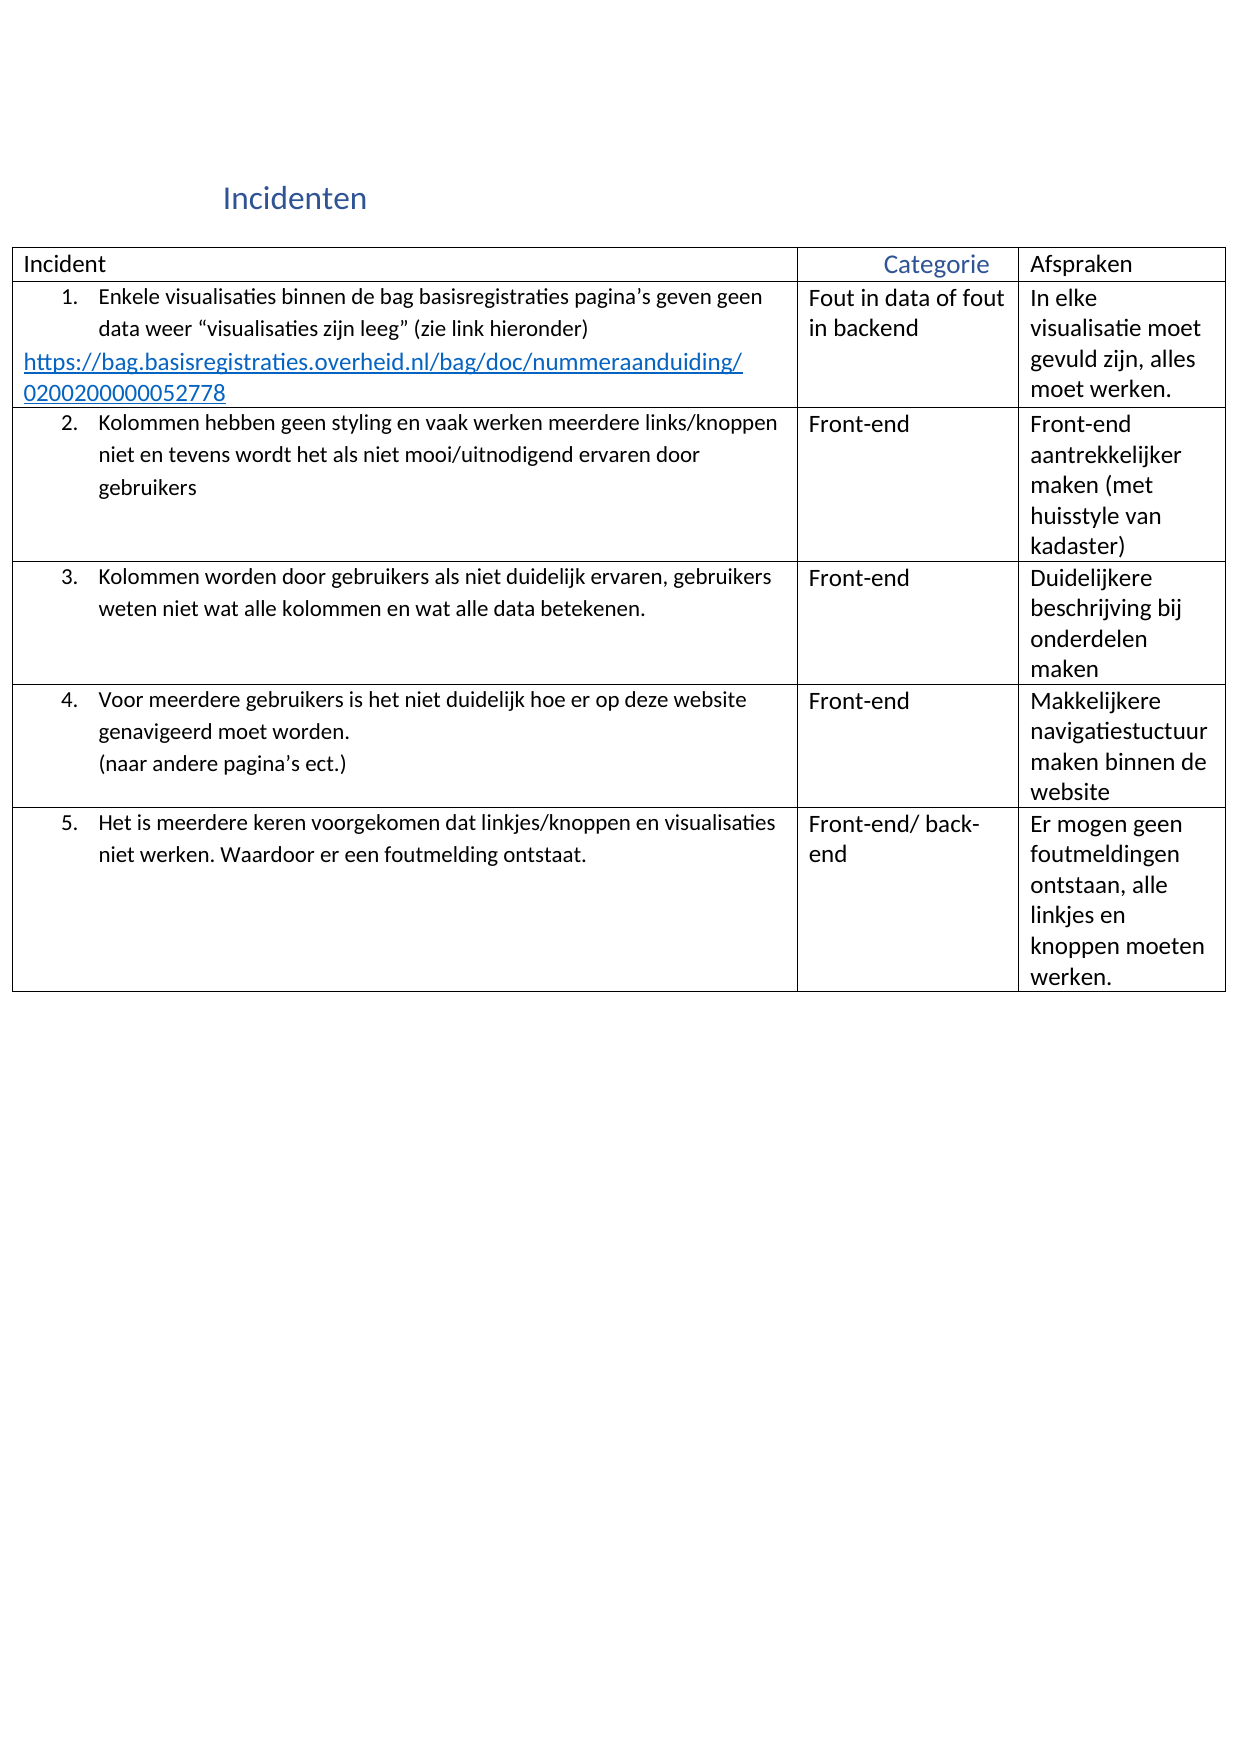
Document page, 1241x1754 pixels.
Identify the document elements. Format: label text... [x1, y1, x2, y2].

table_cell In elke visualisatie moet gevuld zijn, alles moet werken. [1019, 282, 1225, 407]
table_header Incident [13, 248, 797, 281]
table_cell Voor meerdere gebruikers is het niet duidelijk hoe er op deze website genavigeerd moet worden. (naar andere pagina’s ect.) [13, 685, 797, 807]
table_cell Front-end/ back-end [798, 808, 1018, 991]
table_cell Kolommen hebben geen styling en vaak werken meerdere links/knoppen niet en tevens wordt het als niet mooi/uitnodigend ervaren door gebruikers [13, 408, 797, 561]
table_cell Er mogen geen foutmeldingen ontstaan, alle linkjes en knoppen moeten werken. [1019, 808, 1225, 991]
table_cell Front-end [798, 408, 1018, 561]
subtitle Incidenten [223, 177, 1093, 217]
table_cell Duidelijkere beschrijving bij onderdelen maken [1019, 562, 1225, 684]
table_cell Front-end [798, 685, 1018, 807]
table_cell Front-end aantrekkelijker maken (met huisstyle van kadaster) [1019, 408, 1225, 561]
table_cell Het is meerdere keren voorgekomen dat linkjes/knoppen en visualisaties niet werken. Waardoor er een foutmelding ontstaat. [13, 808, 797, 991]
table_cell Kolommen worden door gebruikers als niet duidelijk ervaren, gebruikers weten niet wat alle kolommen en wat alle data betekenen. [13, 562, 797, 684]
table_header Afspraken [1019, 248, 1225, 281]
table_cell Enkele visualisaties binnen de bag basisregistraties pagina’s geven geen data weer “visualisaties zijn leeg” (zie link hieronder) https://bag.basisregistraties.overheid.nl/bag/doc/nummeraanduiding/0200200000052778 [13, 282, 797, 407]
table_cell Front-end [798, 562, 1018, 684]
table_header Categorie [798, 248, 1018, 281]
table_cell Makkelijkere navigatiestuctuur maken binnen de website [1019, 685, 1225, 807]
table_cell Fout in data of fout in backend [798, 282, 1018, 407]
